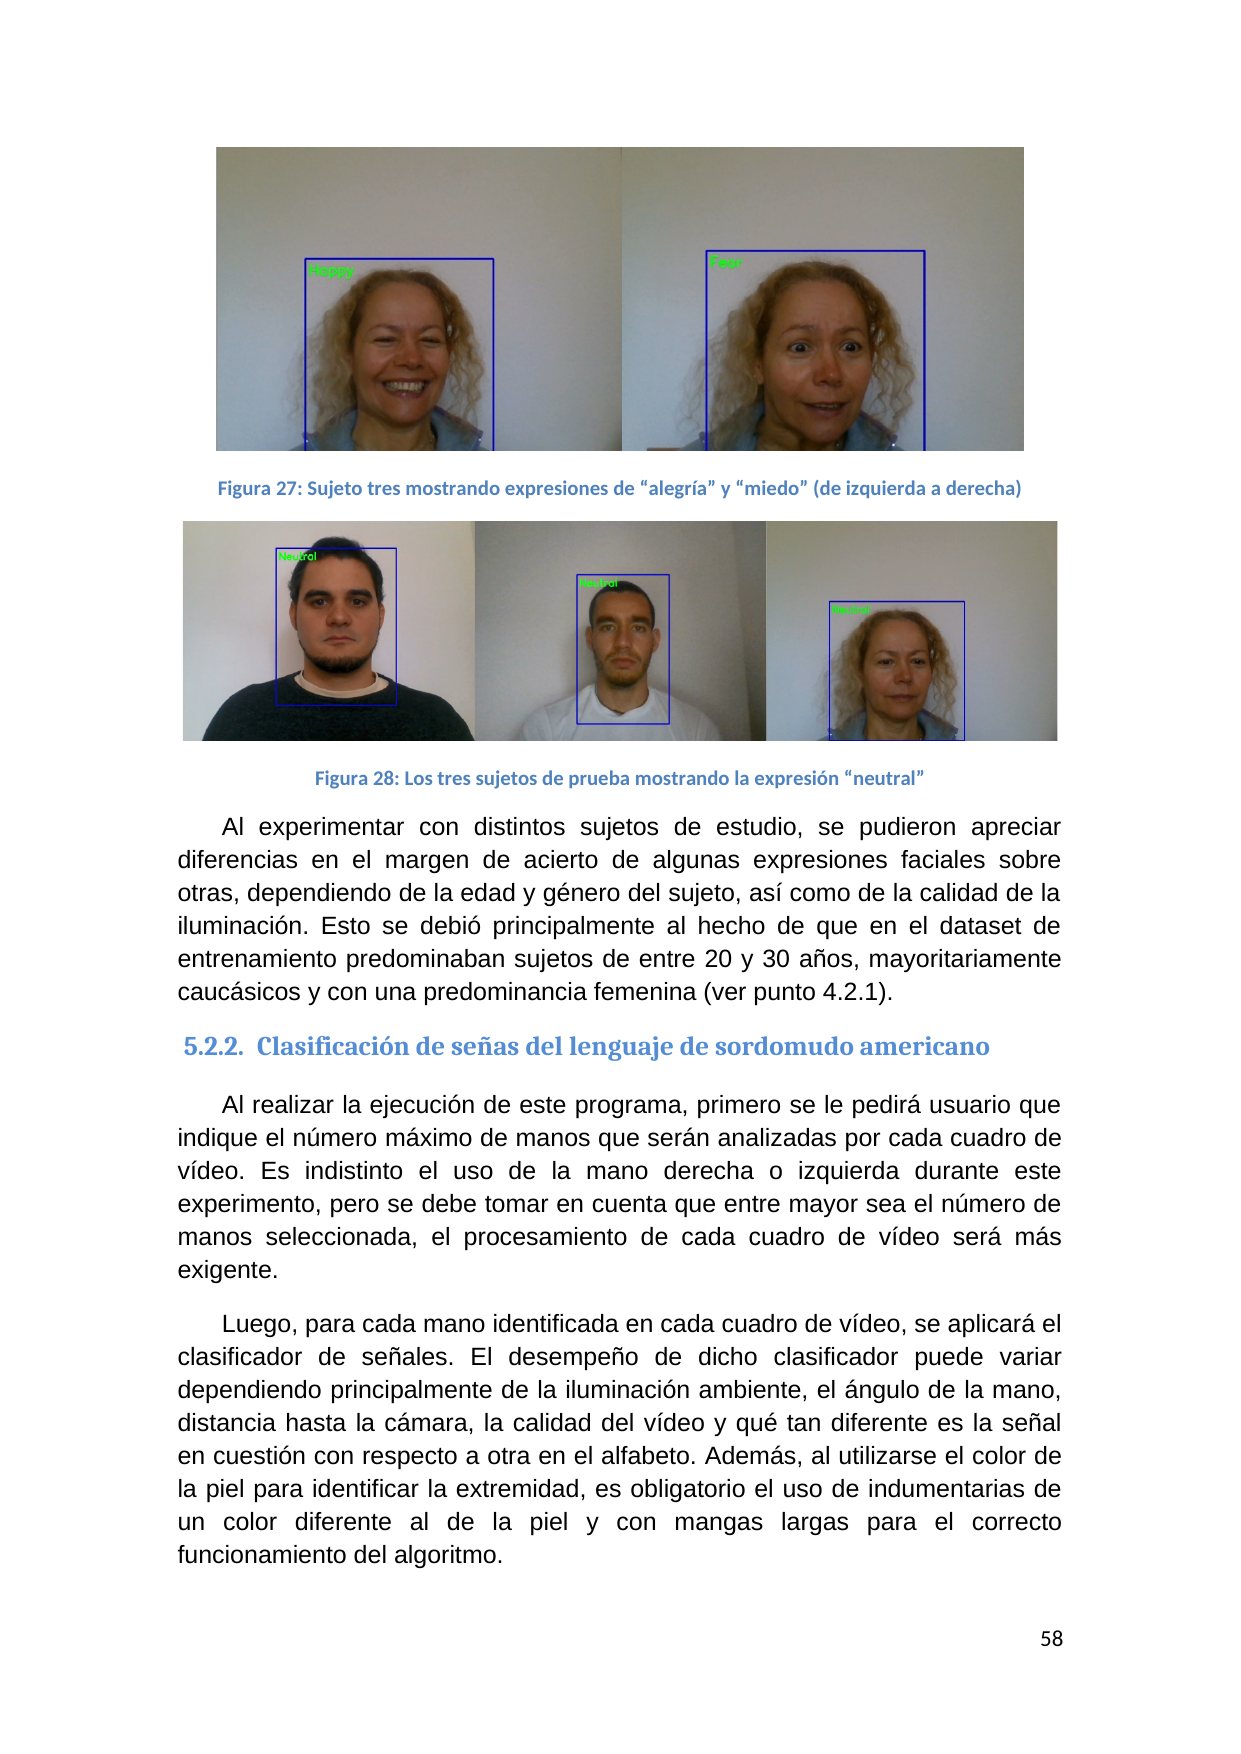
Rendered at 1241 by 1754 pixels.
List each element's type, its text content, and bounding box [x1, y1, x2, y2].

text Luego, para cada mano identificada en cada cuadro de vídeo, se aplicará el clasificador de señales. El desempeño de dicho clasificador puede variar dependiendo principalmente de la iluminación ambiente, el ángulo de la mano, distancia hasta la cámara, la calidad del vídeo y qué tan diferente es la señal en cuestión con respecto a otra en el alfabeto. Además, al utilizarse el color de la piel para identificar la extremidad, es obligatorio el uso de indumentarias de un color diferente al de la piel y con mangas largas para el correcto funcionamiento del algoritmo. [177, 1309, 1063, 1569]
text Figura 28: Los tres sujetos de prueba mostrando la expresión “neutral” [177, 765, 1063, 791]
subtitle Clasificación de señas del lenguaje de sordomudo americano [184, 1031, 1063, 1062]
text Figura 27: Sujeto tres mostrando expresiones de “alegría” y “miedo” (de izquierda a derecha) [177, 476, 1063, 501]
picture [216, 147, 1024, 451]
text Al realizar la ejecución de este programa, primero se le pedirá usuario que indique el número máximo de manos que serán analizadas por cada cuadro de vídeo. Es indistinto el uso de la mano derecha o izquierda durante este experimento, pero se debe tomar en cuenta que entre mayor sea el número de manos seleccionada, el procesamiento de cada cuadro de vídeo será más exigente. [177, 1090, 1063, 1284]
text Al experimentar con distintos sujetos de estudio, se pudieron apreciar diferencias en el margen de acierto de algunas expresiones faciales sobre otras, dependiendo de la edad y género del sujeto, así como de la calidad de la iluminación. Esto se debió principalmente al hecho de que en el dataset de entrenamiento predominaban sujetos de entre 20 y 30 años, mayoritariamente caucásicos y con una predominancia femenina (ver punto 4.2.1). [177, 812, 1063, 1005]
picture [182, 521, 1058, 741]
